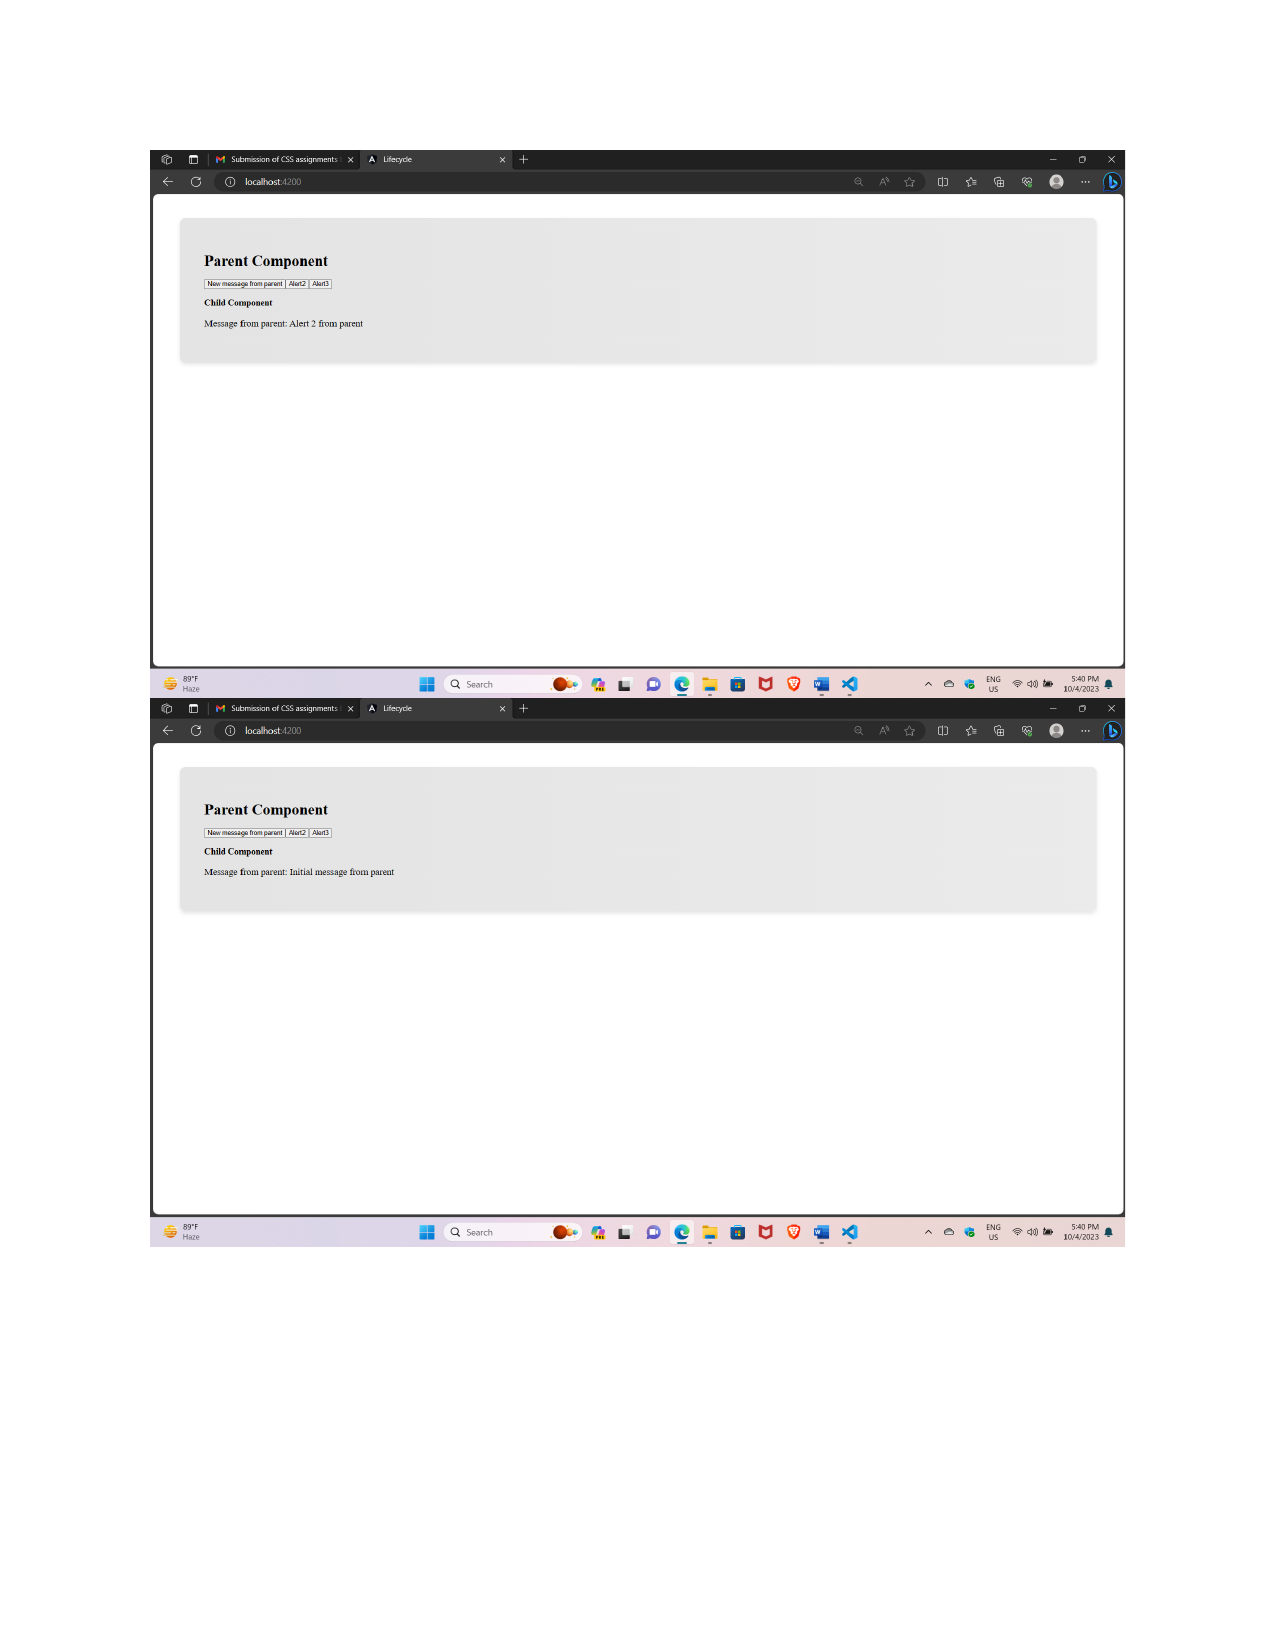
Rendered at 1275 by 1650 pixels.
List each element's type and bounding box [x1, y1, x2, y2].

picture [150, 150, 1125, 1247]
